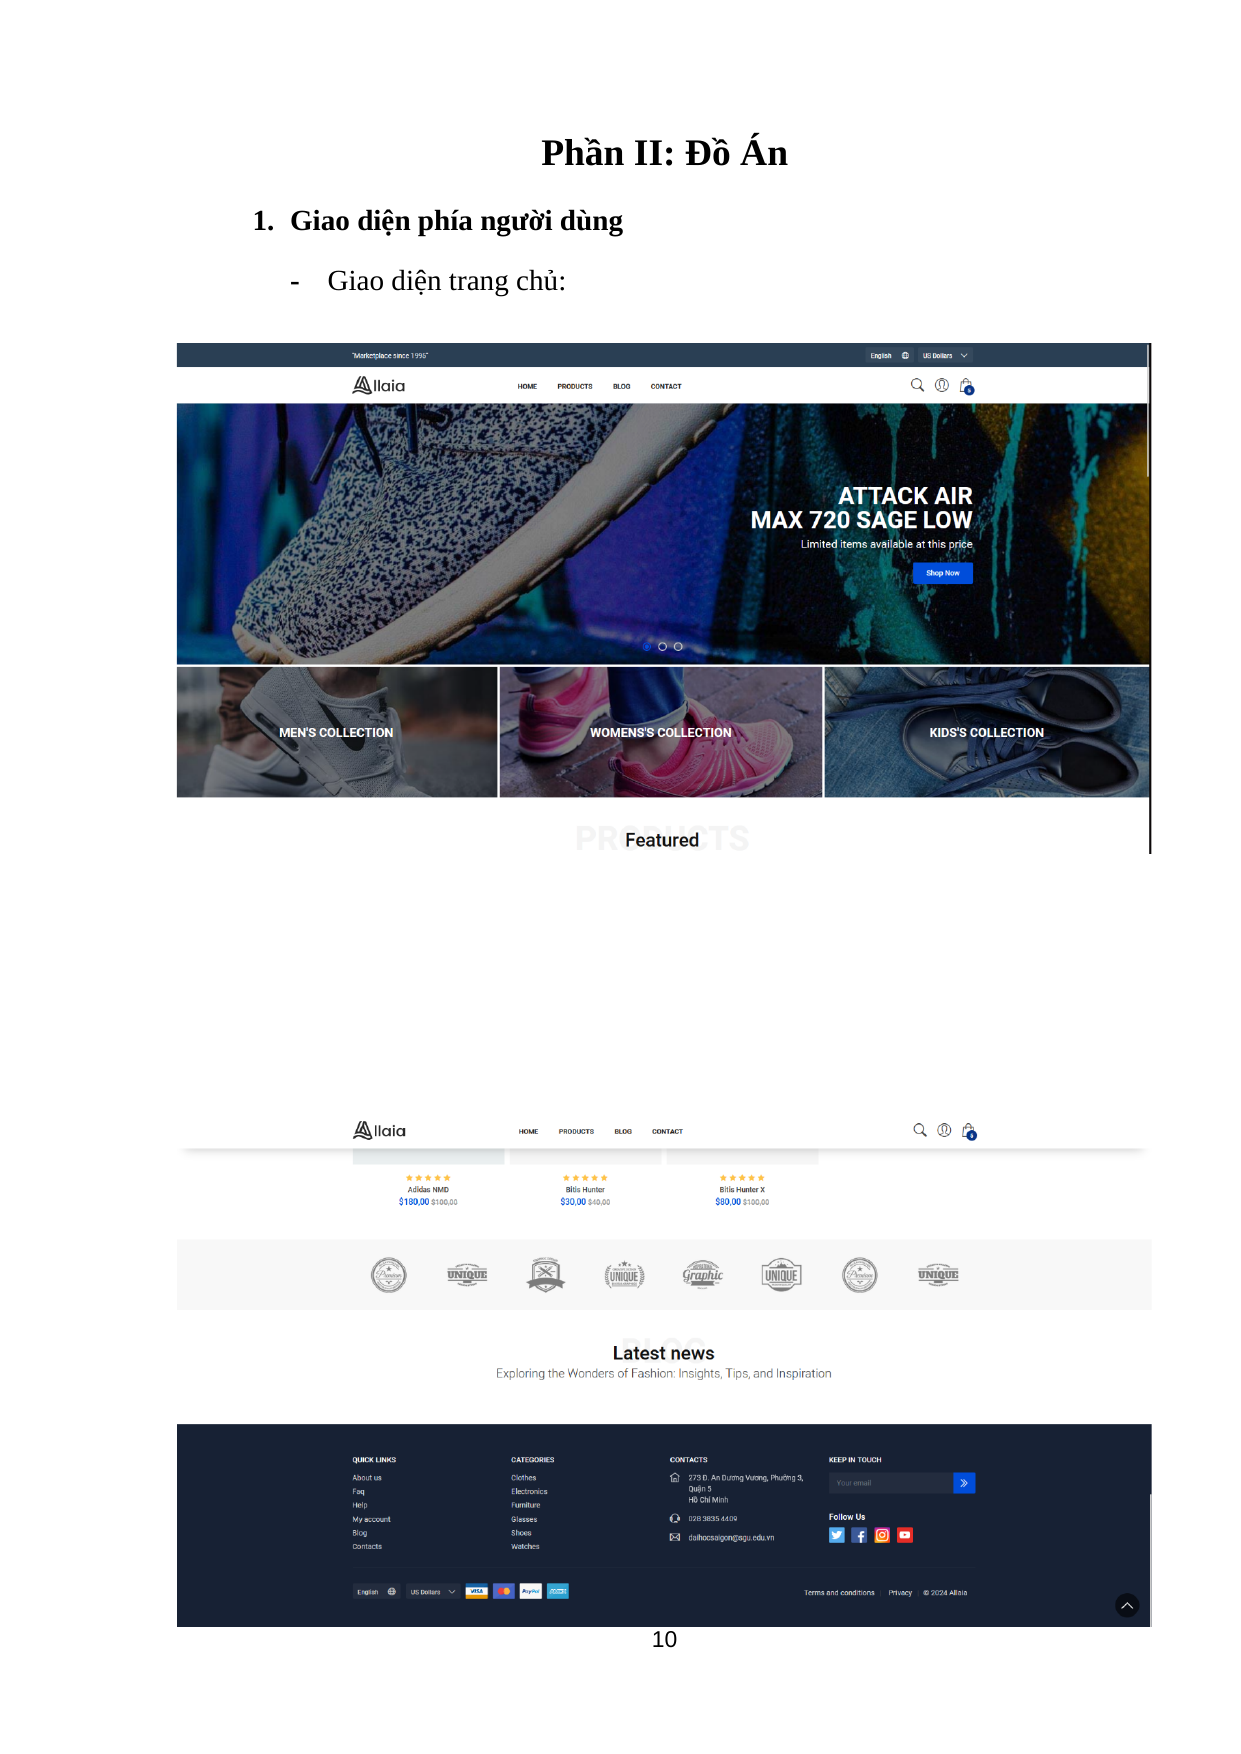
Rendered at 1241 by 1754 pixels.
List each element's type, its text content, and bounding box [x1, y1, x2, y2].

subtitle Phần II: Đồ Án [177, 131, 1152, 174]
picture [176, 343, 1152, 854]
picture [177, 1113, 1152, 1627]
list Giao diện phía người dùng [252, 203, 1152, 237]
text - Giao diện trang chủ: [290, 263, 1152, 296]
